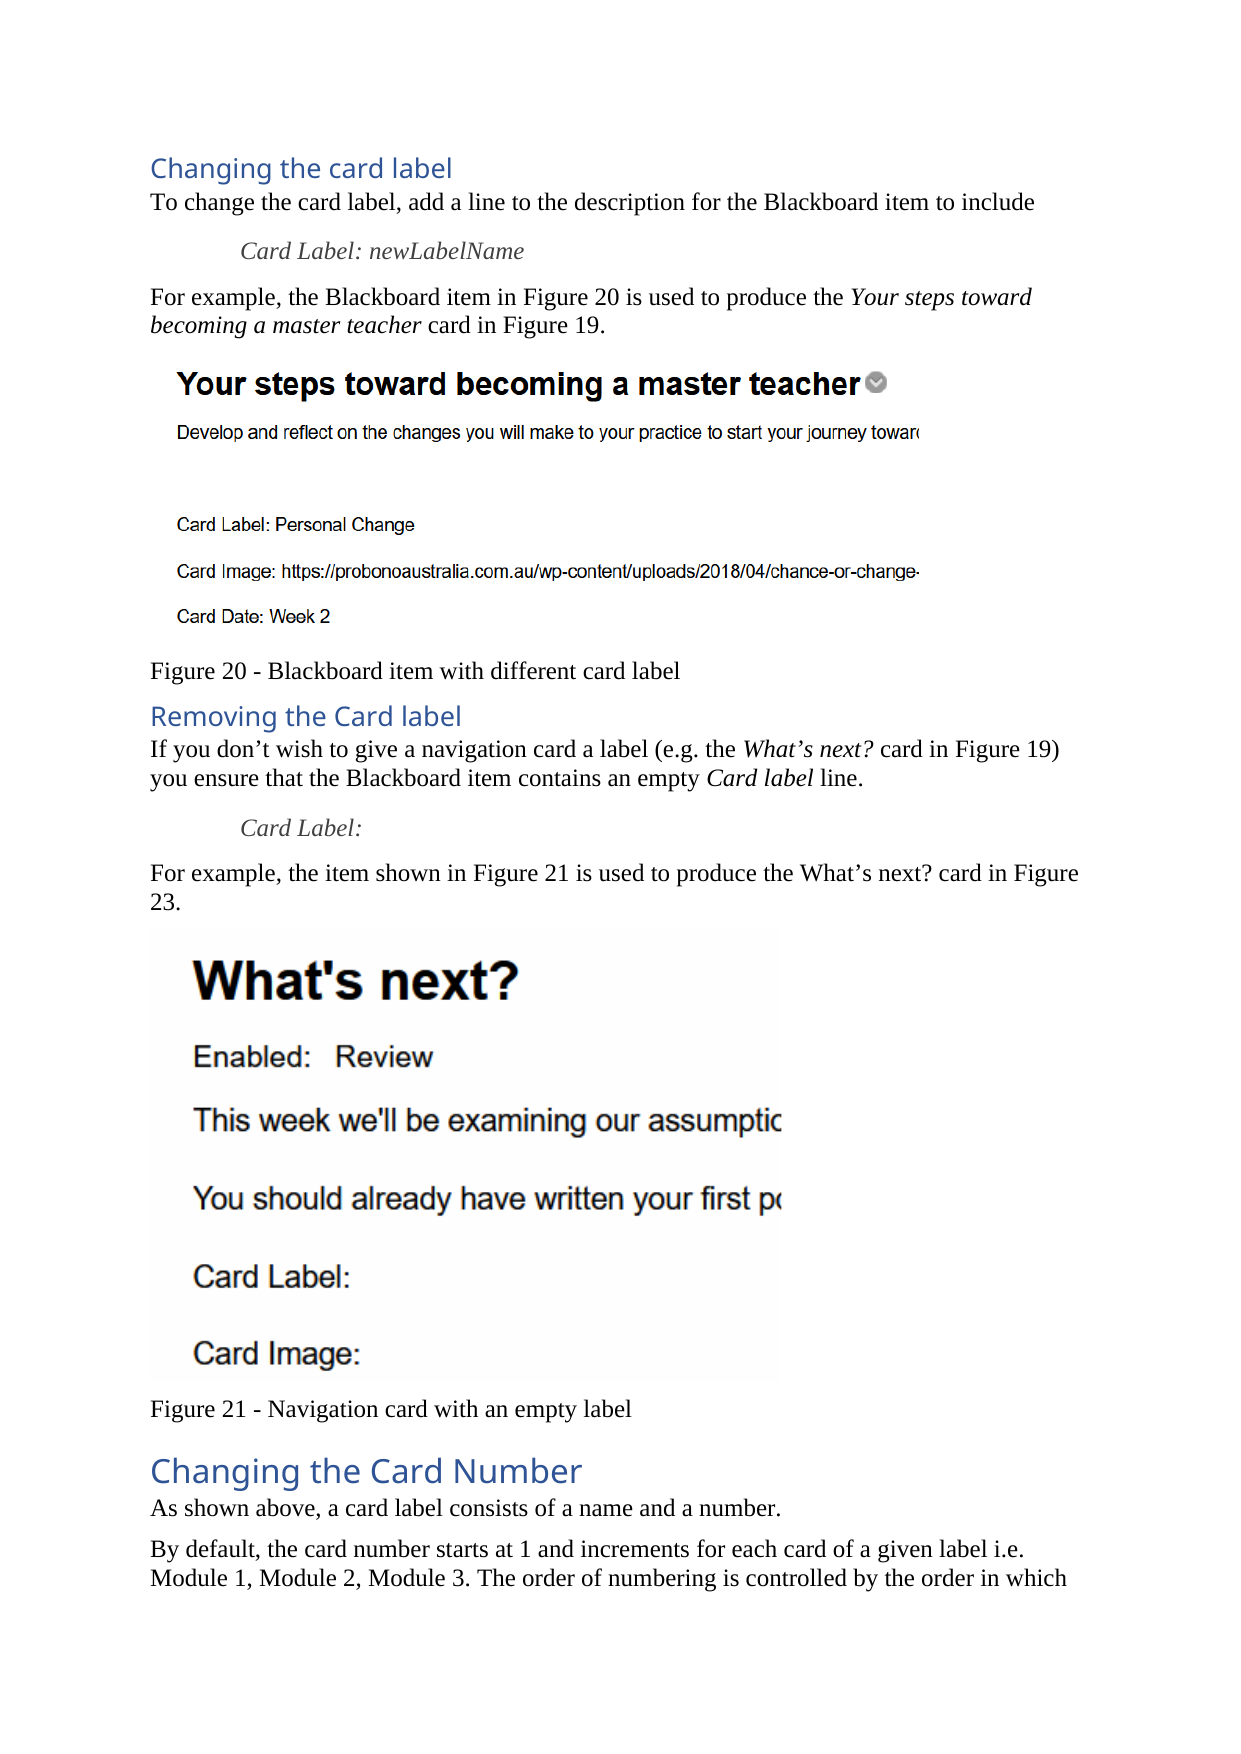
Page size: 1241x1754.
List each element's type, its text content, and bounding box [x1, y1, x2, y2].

text To change the card label, add a line to the description for the Blackboard item to include [150, 187, 1090, 216]
subtitle Changing the Card Number [150, 1448, 1090, 1493]
picture [150, 928, 782, 1382]
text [150, 1534, 1090, 1592]
subtitle Removing the Card label [150, 698, 1090, 734]
text Card Label: [240, 813, 1000, 842]
subtitle Changing the card label [150, 150, 1090, 187]
text Card Label: newLabelName [240, 236, 1000, 265]
text As shown above, a card label consists of a name and a number. [150, 1493, 1090, 1522]
text For example, the item shown in Figure 21 is used to produce the What’s next? card in Figure 23. [150, 858, 1090, 916]
text If you don’t wish to give a navigation card a label (e.g. the What’s next? card in Figure 19) you ensure that the Blackboard item contains an empty Card label line. [150, 734, 1090, 792]
picture [150, 351, 919, 644]
text For example, the Blackboard item in Figure 20 is used to produce the Your steps toward becoming a master teacher card in Figure 19. [150, 282, 1090, 339]
text Figure 20 - Blackboard item with different card label [150, 656, 1090, 685]
text Figure 21 - Navigation card with an empty label [150, 1394, 1090, 1423]
